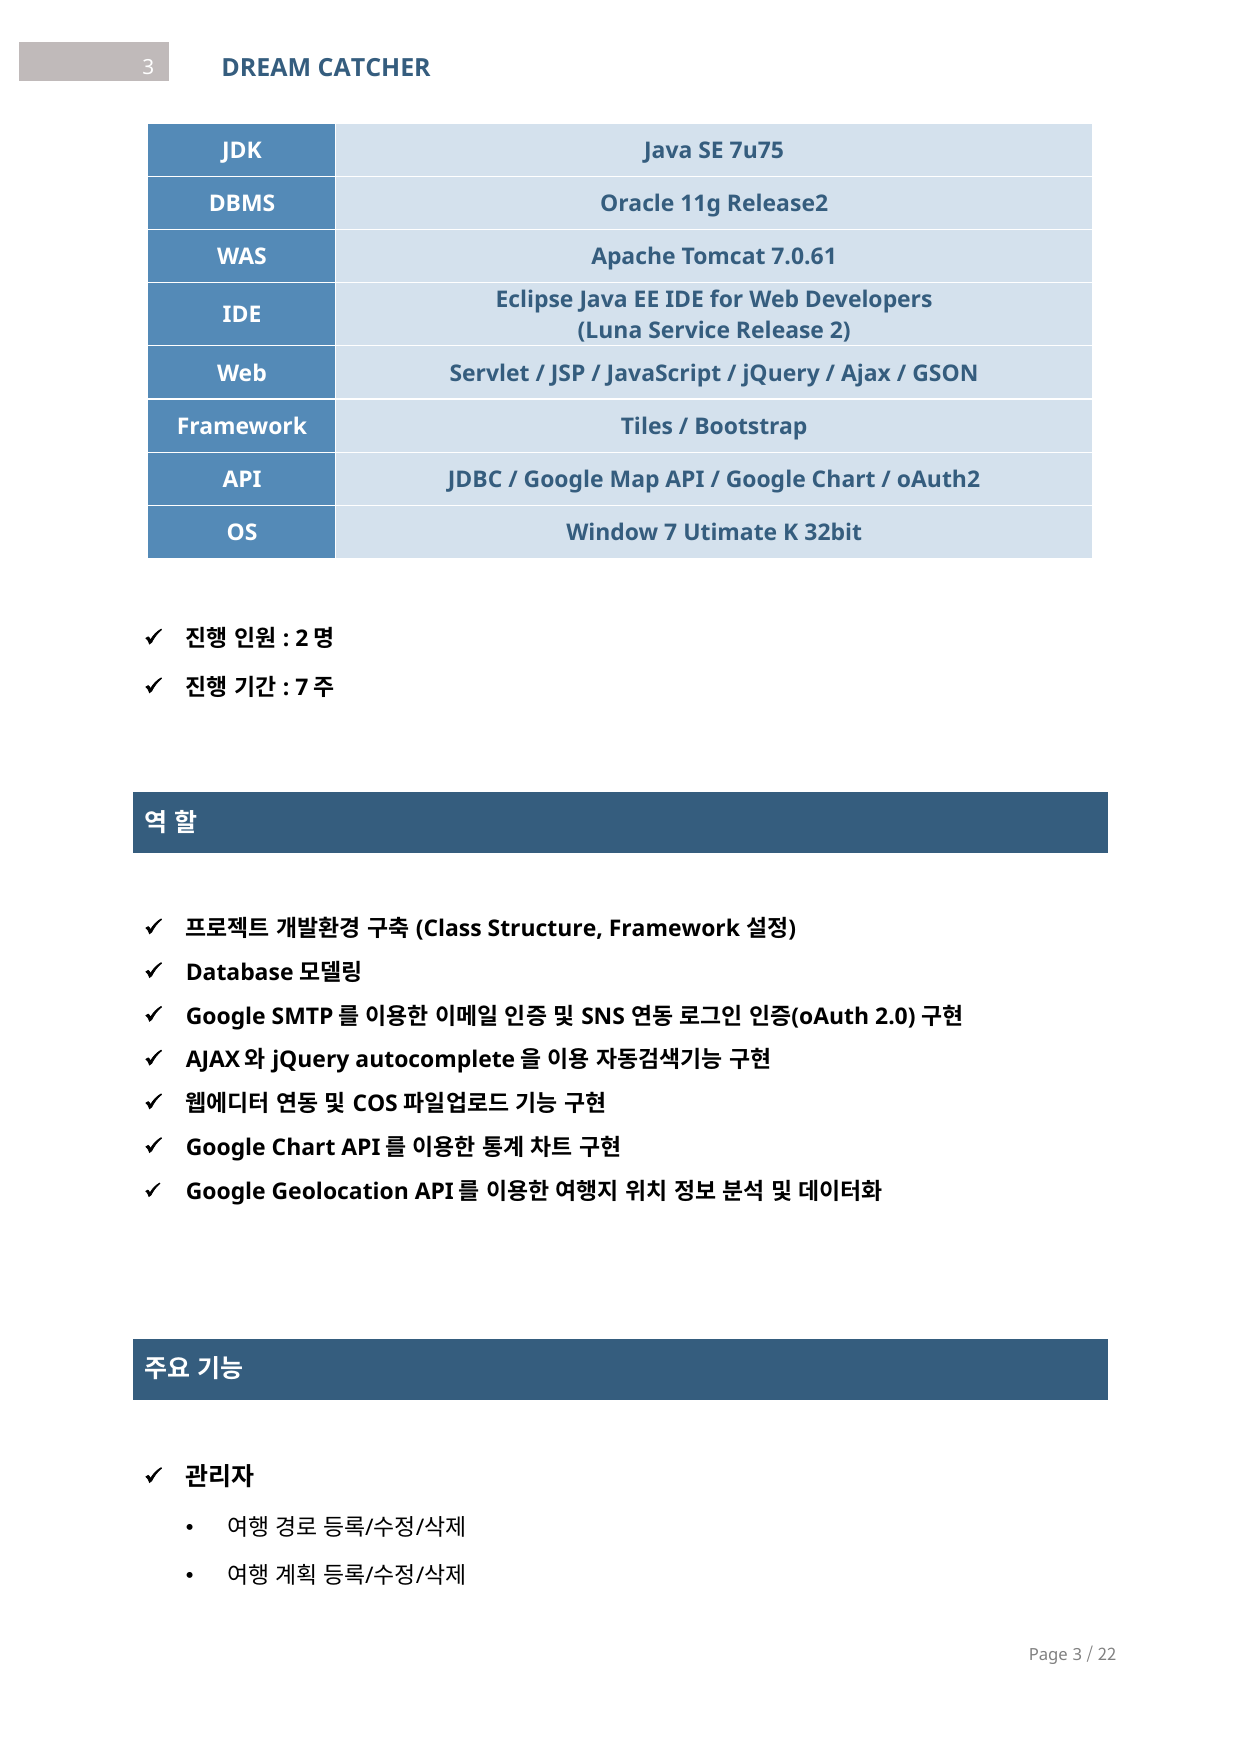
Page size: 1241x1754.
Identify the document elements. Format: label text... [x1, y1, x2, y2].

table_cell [133, 1400, 1108, 1631]
table_cell 프로젝트 개발환경 구축 (Class Structure, Framework 설정) Database 모델링 Google SMTP를 이용한 이메일 인증 및 SNS 연동 로그인 인증(oAuth 2.0) 구현 AJAX와 jQuery autocomplete을 이용 자동검색기능 구현 웹에디터 연동 및 COS 파일업로드 기능 구현 Google Chart API를 이용한 통계 차트 구현 Google Geolocation API를 이용한 여행지 위치 정보 분석 및 데이터화 [133, 853, 1108, 1209]
table_header 주요 기능 [133, 1339, 1108, 1400]
table_header 역 할 [133, 792, 1108, 853]
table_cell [133, 122, 1108, 706]
